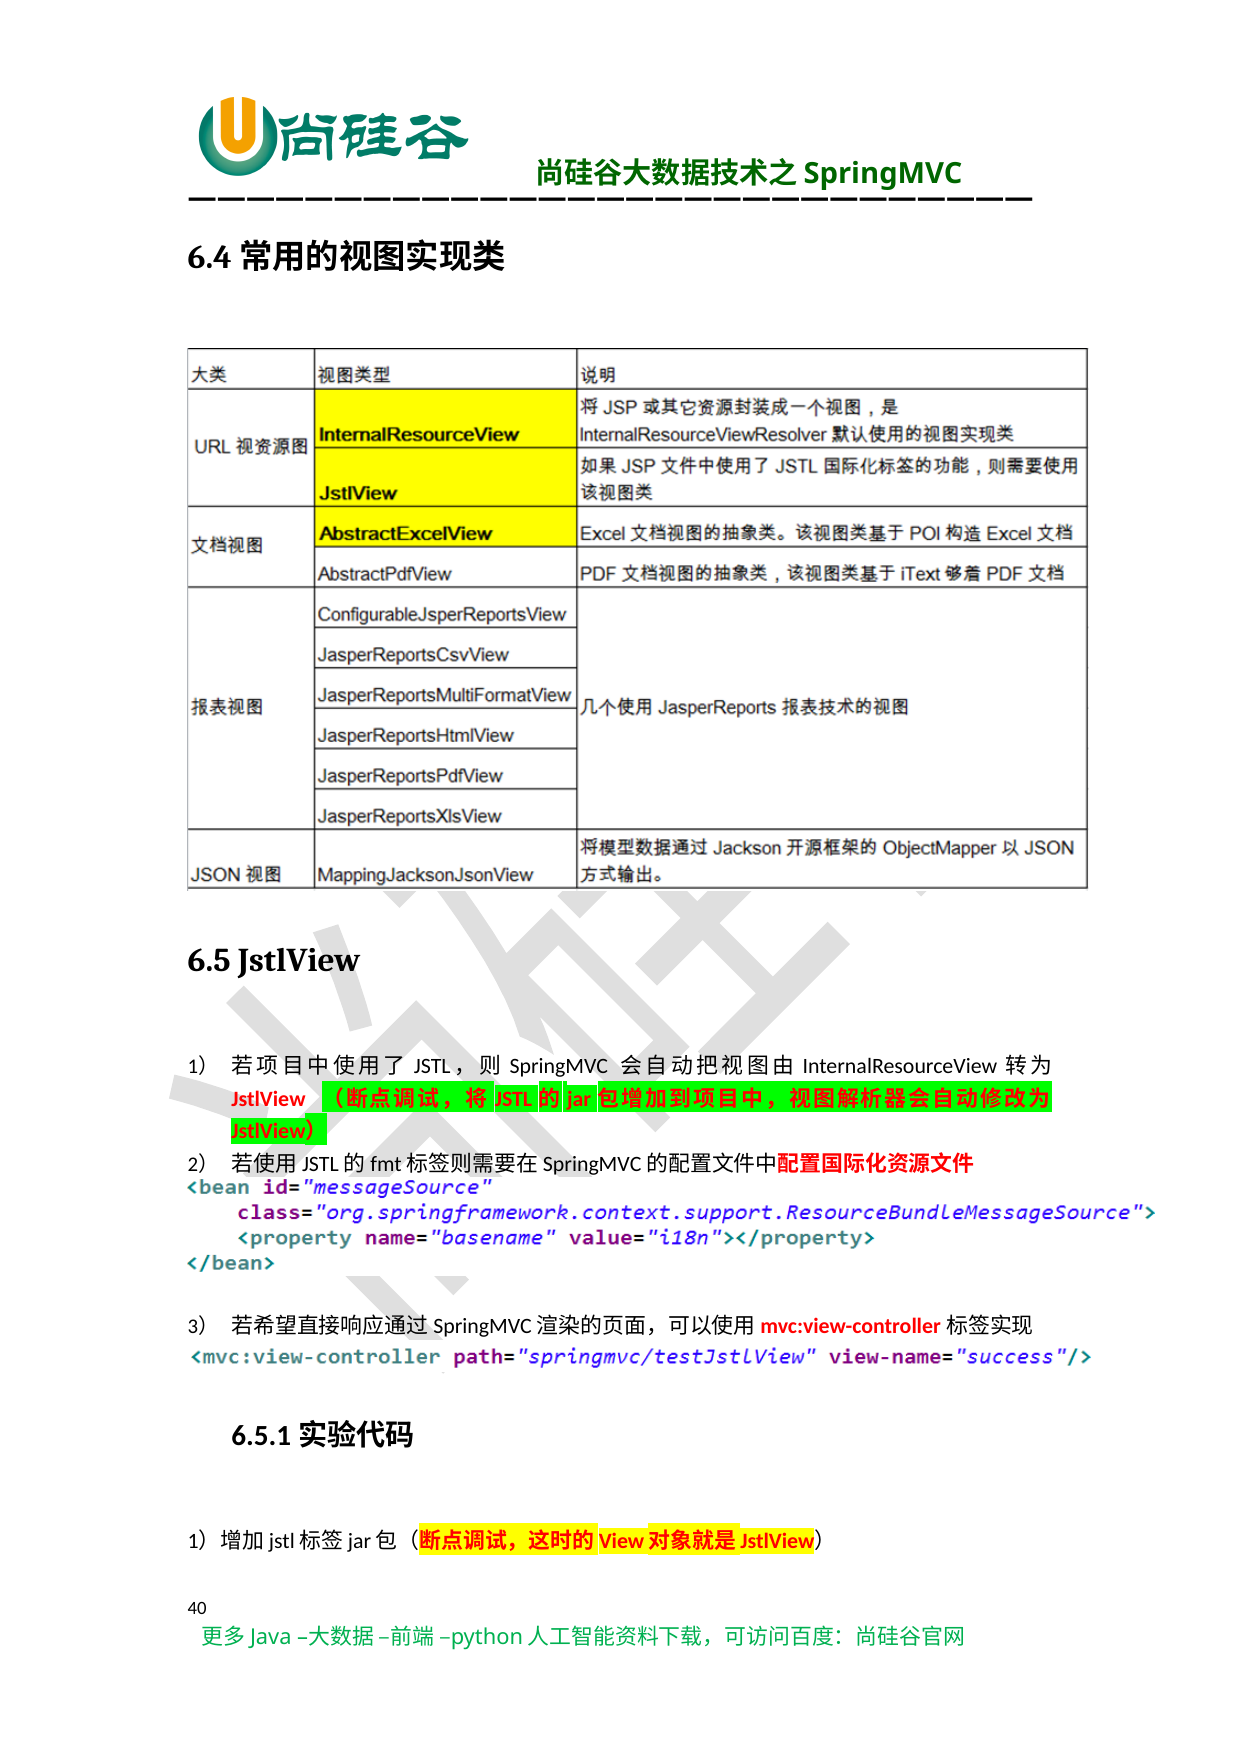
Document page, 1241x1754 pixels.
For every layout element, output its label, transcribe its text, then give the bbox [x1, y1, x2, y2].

list 若项目中使用了JSTL，则SpringMVC 会自动把视图由InternalResourceView转为 JstlView （断点调试，将JSTL的jar包增加到项目中，视图解析器会自动修改为JstlView） [187, 1048, 1053, 1145]
picture [187, 348, 1089, 891]
subtitle 6.5.1 实验代码 [187, 1400, 1053, 1465]
picture [187, 88, 476, 184]
text 1）增加jstl标签 jar包（断点调试，这时的View对象就是JstlView） [740, 1523, 1053, 1555]
picture [187, 1177, 1155, 1276]
subtitle 6.4 常用的视图实现类 [187, 221, 1053, 286]
list 若使用 JSTL 的 fmt 标签则需要在 SpringMVC 的配置文件中配置国际化资源文件 [187, 1145, 1053, 1177]
picture [187, 1340, 1097, 1372]
text 1）增加jstl标签 jar包（断点调试，这时的View对象就是JstlView） [187, 1523, 419, 1555]
list 若希望直接响应通过 SpringMVC 渲染的页面，可以使用 mvc:view-controller 标签实现 [187, 1308, 1053, 1340]
subtitle 6.5 JstlView [187, 928, 1053, 993]
